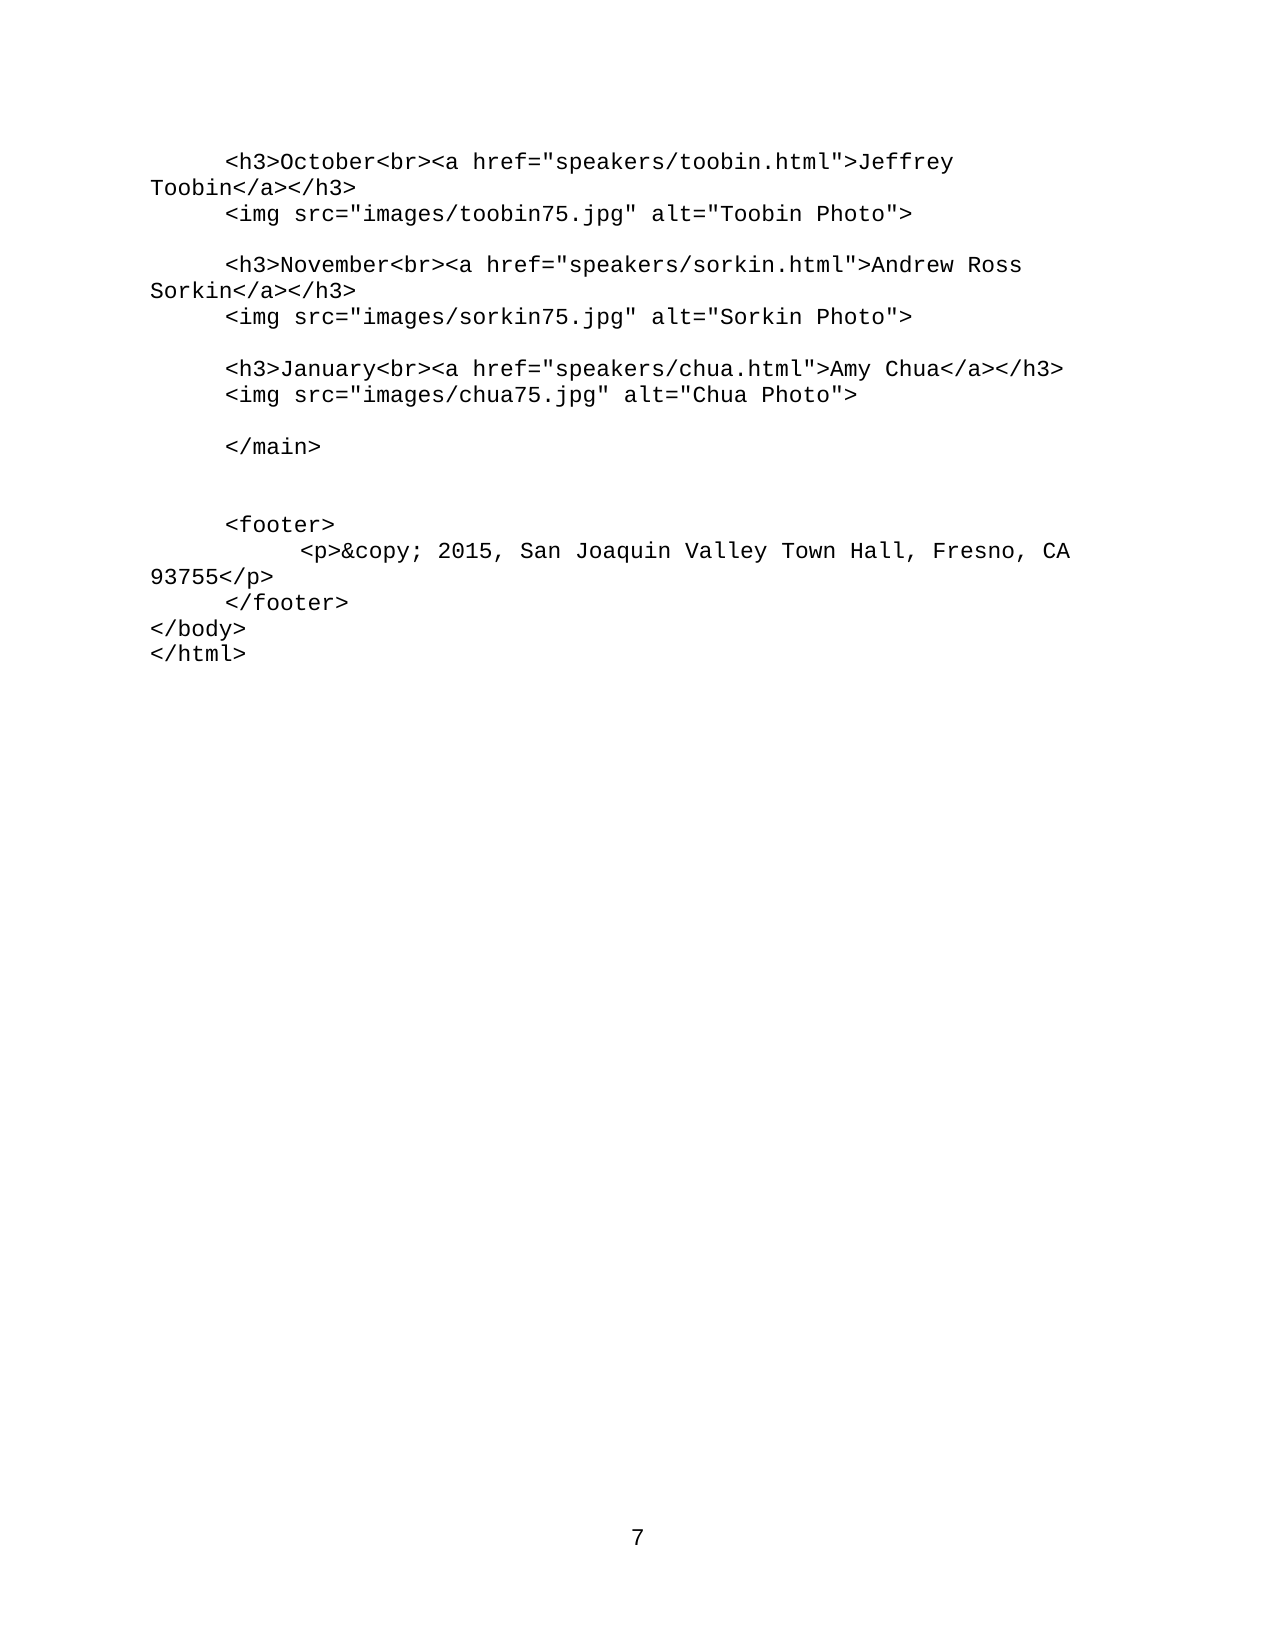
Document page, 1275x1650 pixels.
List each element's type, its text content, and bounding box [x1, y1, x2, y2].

text </main> [150, 435, 1125, 461]
text <img src="images/sorkin75.jpg" alt="Sorkin Photo"> [150, 306, 1125, 332]
text <h3>January<br><a href="speakers/chua.html">Amy Chua</a></h3> [150, 357, 1125, 383]
text </html> [150, 643, 1125, 669]
text <p>&copy; 2015, San Joaquin Valley Town Hall, Fresno, CA 93755</p> [150, 539, 1125, 591]
text <h3>October<br><a href="speakers/toobin.html">Jeffrey Toobin</a></h3> [150, 150, 1125, 202]
text <h3>November<br><a href="speakers/sorkin.html">Andrew Ross Sorkin</a></h3> [150, 254, 1125, 306]
text </body> [150, 617, 1125, 643]
text <img src="images/chua75.jpg" alt="Chua Photo"> [150, 383, 1125, 409]
text <footer> [150, 513, 1125, 539]
text </footer> [150, 591, 1125, 617]
text <img src="images/toobin75.jpg" alt="Toobin Photo"> [150, 202, 1125, 228]
